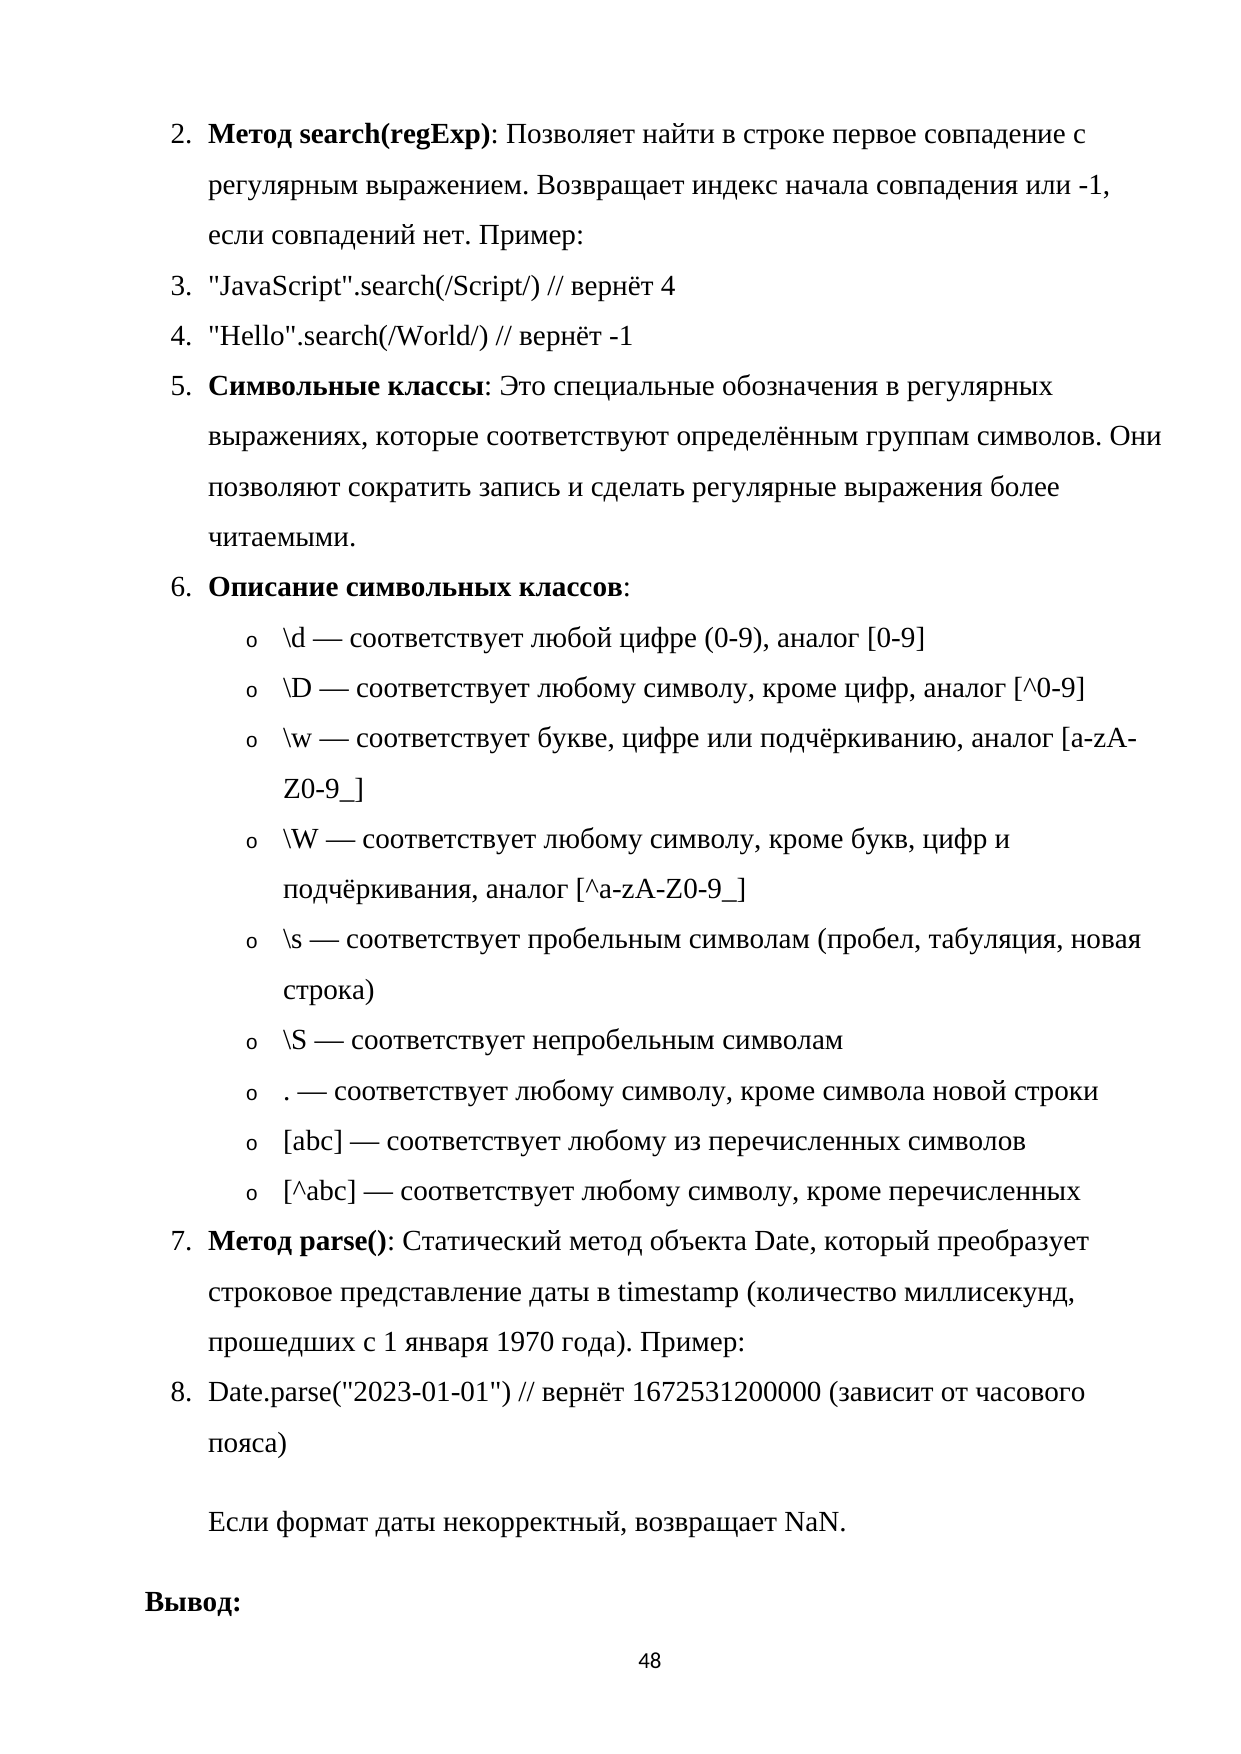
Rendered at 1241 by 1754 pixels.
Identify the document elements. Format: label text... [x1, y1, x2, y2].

list "Hello".search(/World/) // вернёт -1 [170, 318, 1166, 351]
list Метод search(regExp): Позволяет найти в строке первое совпадение с регулярным выражением. Возвращает индекс начала совпадения или -1, если совпадений нет. Пример: [170, 117, 1166, 251]
list \S — соответствует непробельным символам [245, 1022, 1166, 1056]
list \D — соответствует любому символу, кроме цифр, аналог [^0-9] [245, 670, 1166, 704]
text Если формат даты некорректный, возвращает NaN. [208, 1504, 1166, 1538]
list Date.parse("2023-01-01") // вернёт 1672531200000 (зависит от часового пояса) [170, 1374, 1166, 1458]
list Метод parse(): Статический метод объекта Date, который преобразует строковое представление даты в timestamp (количество миллисекунд, прошедших с 1 января 1970 года). Пример: [170, 1223, 1166, 1358]
list \w — соответствует букве, цифре или подчёркиванию, аналог [a-zA-Z0-9_] [245, 720, 1166, 804]
list . — соответствует любому символу, кроме символа новой строки [245, 1073, 1166, 1106]
list \s — соответствует пробельным символам (пробел, табуляция, новая строка) [245, 922, 1166, 1006]
list "JavaScript".search(/Script/) // вернёт 4 [170, 268, 1166, 301]
list \d — соответствует любой цифре (0-9), аналог [0-9] [245, 620, 1166, 653]
list Символьные классы: Это специальные обозначения в регулярных выражениях, которые соответствуют определённым группам символов. Они позволяют сократить запись и сделать регулярные выражения более читаемыми. [170, 368, 1166, 553]
list Описание символьных классов: [170, 569, 1166, 603]
text Вывод: [144, 1584, 1155, 1617]
list [^abc] — соответствует любому символу, кроме перечисленных [245, 1173, 1166, 1207]
list [abc] — соответствует любому из перечисленных символов [245, 1123, 1166, 1156]
list \W — соответствует любому символу, кроме букв, цифр и подчёркивания, аналог [^a-zA-Z0-9_] [245, 821, 1166, 905]
